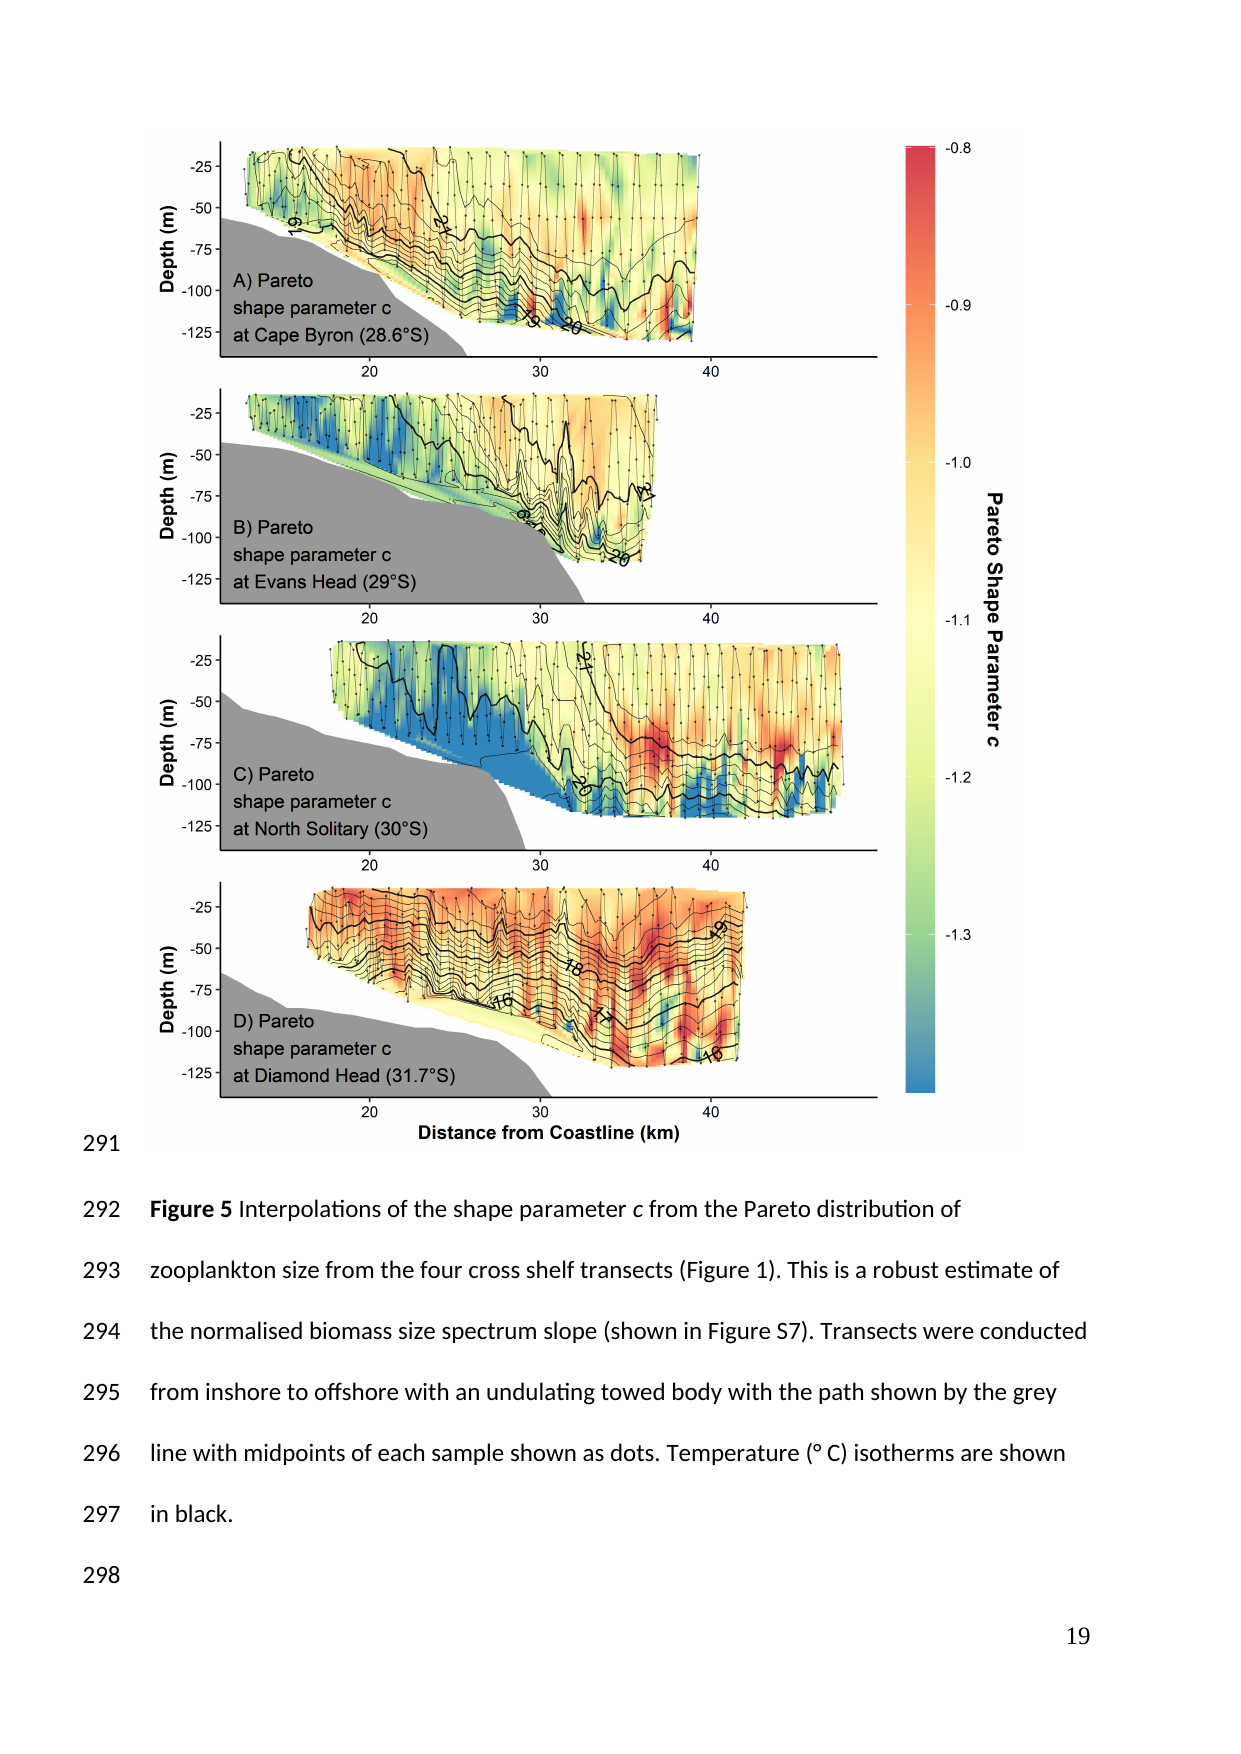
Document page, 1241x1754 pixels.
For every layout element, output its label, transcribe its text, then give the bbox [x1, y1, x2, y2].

text Figure 5 Interpolations of the shape parameter c from the Pareto distribution of zooplankton size from the four cross shelf transects (Figure 1). This is a robust estimate of the normalised biomass size spectrum slope (shown in Figure S7). Transects were conducted from inshore to offshore with an undulating towed body with the path shown by the grey line with midpoints of each sample shown as dots. Temperature (° C) isotherms are shown in black. [150, 1193, 1090, 1528]
picture [150, 132, 1024, 1152]
